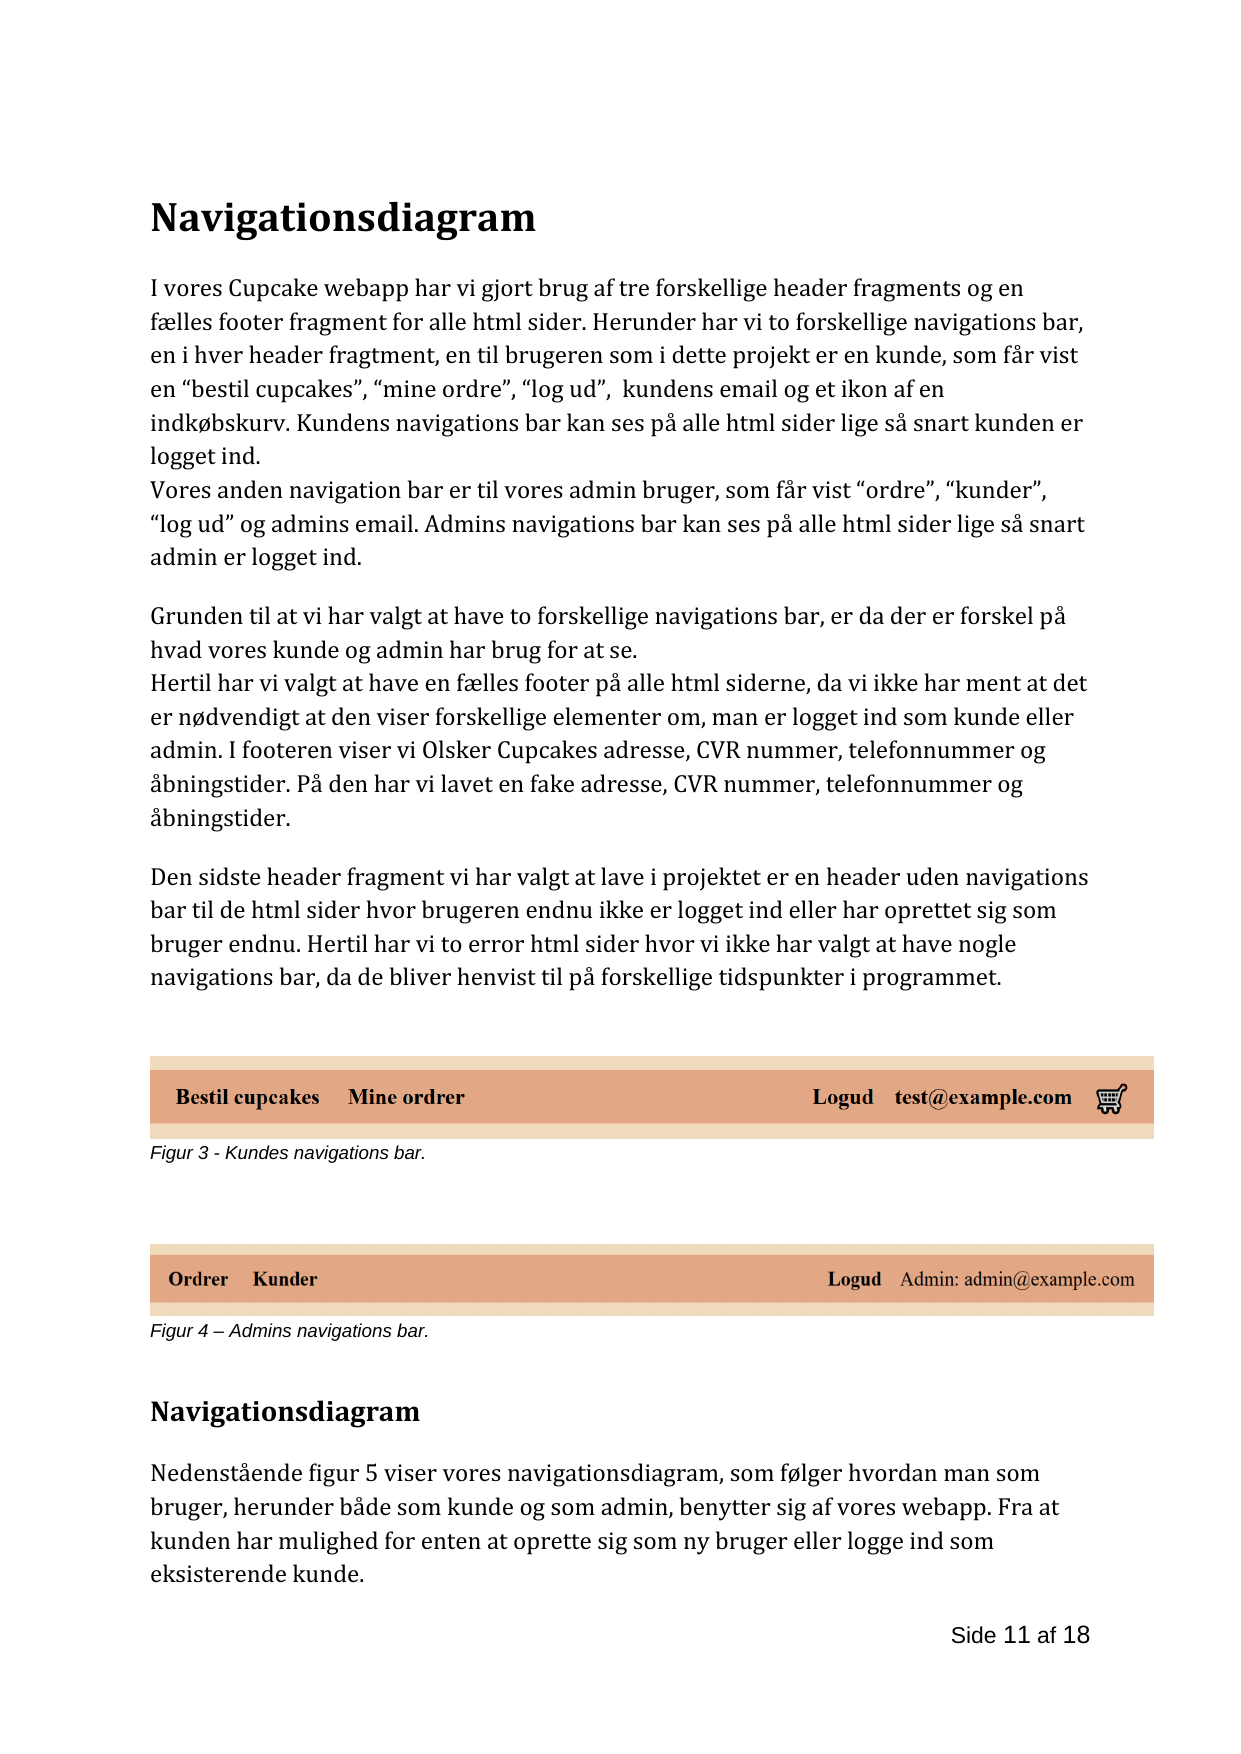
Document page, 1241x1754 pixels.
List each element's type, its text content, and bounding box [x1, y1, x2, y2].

text Figur 3 - Kundes navigations bar. [150, 1142, 1090, 1163]
subtitle Navigationsdiagram [150, 192, 1090, 241]
text I vores Cupcake webapp har vi gjort brug af tre forskellige header fragments og en fælles footer fragment for alle html sider. Herunder har vi to forskellige navigations bar, en i hver header fragtment, en til brugeren som i dette projekt er en kunde, som får vist en “bestil cupcakes”, “mine ordre”, “log ud”, kundens email og et ikon af en indkøbskurv. Kundens navigations bar kan ses på alle html sider lige så snart kunden er logget ind. Vores anden navigation bar er til vores admin bruger, som får vist “ordre”, “kunder”, “log ud” og admins email. Admins navigations bar kan ses på alle html sider lige så snart admin er logget ind. [150, 273, 1090, 571]
picture [150, 1056, 1154, 1139]
text Den sidste header fragment vi har valgt at lave i projektet er en header uden navigations bar til de html sider hvor brugeren endnu ikke er logget ind eller har oprettet sig som bruger endnu. Hertil har vi to error html sider hvor vi ikke har valgt at have nogle navigations bar, da de bliver henvist til på forskellige tidspunkter i programmet. [150, 861, 1090, 1056]
text Grunden til at vi har valgt at have to forskellige navigations bar, er da der er forskel på hvad vores kunde og admin har brug for at se. Hertil har vi valgt at have en fælles footer på alle html siderne, da vi ikke har ment at det er nødvendigt at den viser forskellige elementer om, man er logget ind som kunde eller admin. I footeren viser vi Olsker Cupcakes adresse, CVR nummer, telefonnummer og åbningstider. På den har vi lavet en fake adresse, CVR nummer, telefonnummer og åbningstider. [150, 601, 1090, 832]
picture [150, 1244, 1154, 1316]
text Figur 4 – Admins navigations bar. [150, 1319, 1090, 1341]
text Nedenstående figur 5 viser vores navigationsdiagram, som følger hvordan man som bruger, herunder både som kunde og som admin, benytter sig af vores webapp. Fra at kunden har mulighed for enten at oprette sig som ny bruger eller logge ind som eksisterende kunde. [150, 1458, 1090, 1588]
text Navigationsdiagram [150, 1362, 1090, 1428]
